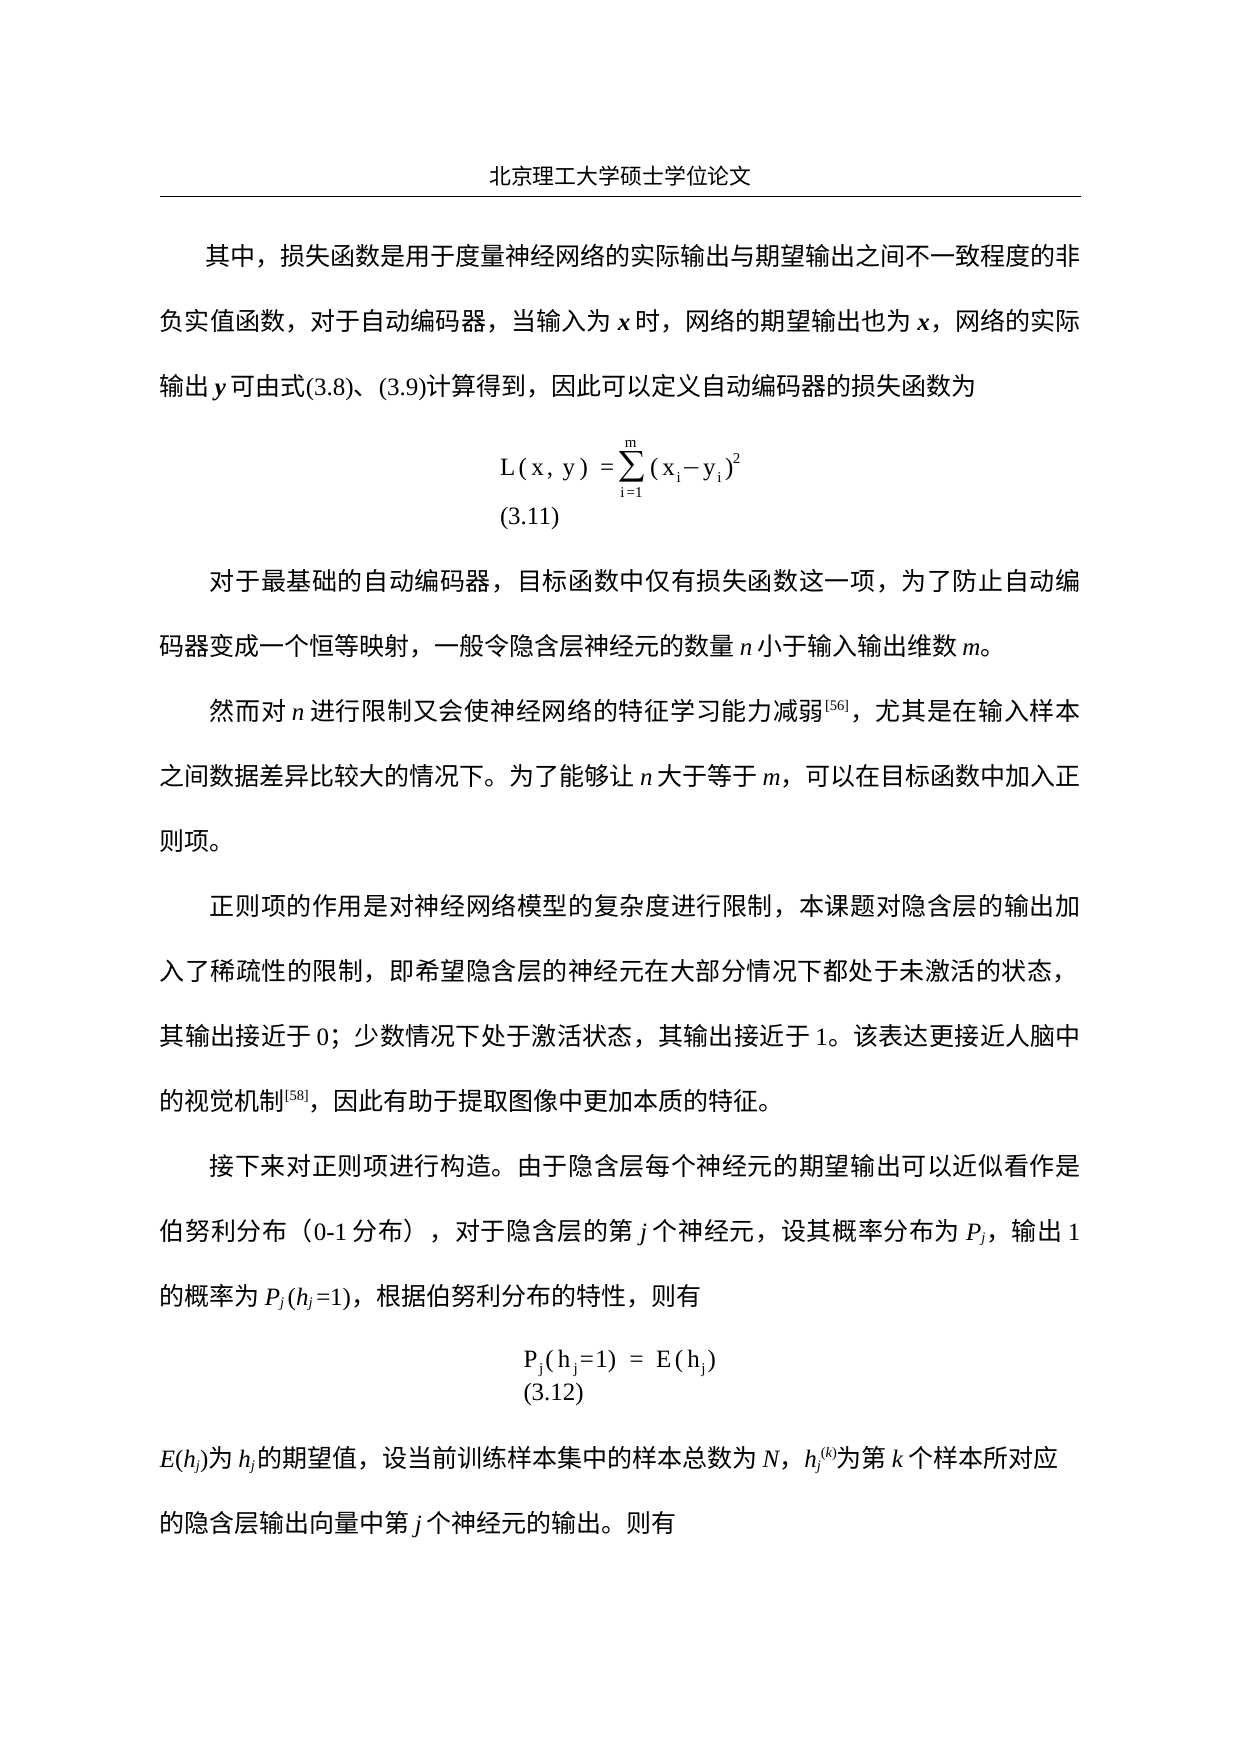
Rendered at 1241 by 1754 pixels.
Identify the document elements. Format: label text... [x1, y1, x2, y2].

text 对于最基础的自动编码器，目标函数中仅有损失函数这一项，为了防止自动编码器变成一个恒等映射，一般令隐含层神经元的数量n小于输入输出维数m。 [159, 547, 1081, 677]
text 正则项的作用是对神经网络模型的复杂度进行限制，本课题对隐含层的输出加入了稀疏性的限制，即希望隐含层的神经元在大部分情况下都处于未激活的状态，其输出接近于0；少数情况下处于激活状态，其输出接近于1。该表达更接近人脑中的视觉机制[58]，因此有助于提取图像中更加本质的特征。 [159, 872, 1081, 1132]
text E(hj)为hj的期望值，设当前训练样本集中的样本总数为N，hj(k)为第k个样本所对应的隐含层输出向量中第j个神经元的输出。则有 [159, 1424, 1081, 1554]
text 接下来对正则项进行构造。由于隐含层每个神经元的期望输出可以近似看作是伯努利分布（0-1分布），对于隐含层的第j个神经元，设其概率分布为Pj，输出1的概率为Pj (hj =1)，根据伯努利分布的特性，则有 [159, 1132, 1081, 1327]
text 然而对n进行限制又会使神经网络的特征学习能力减弱[56]，尤其是在输入样本之间数据差异比较大的情况下。为了能够让n大于等于m，可以在目标函数中加入正则项。 [159, 677, 1081, 872]
text 其中，损失函数是用于度量神经网络的实际输出与期望输出之间不一致程度的非负实值函数，对于自动编码器，当输入为x时，网络的期望输出也为x，网络的实际输出y可由式(3.8)、(3.9)计算得到，因此可以定义自动编码器的损失函数为 [159, 222, 1081, 417]
